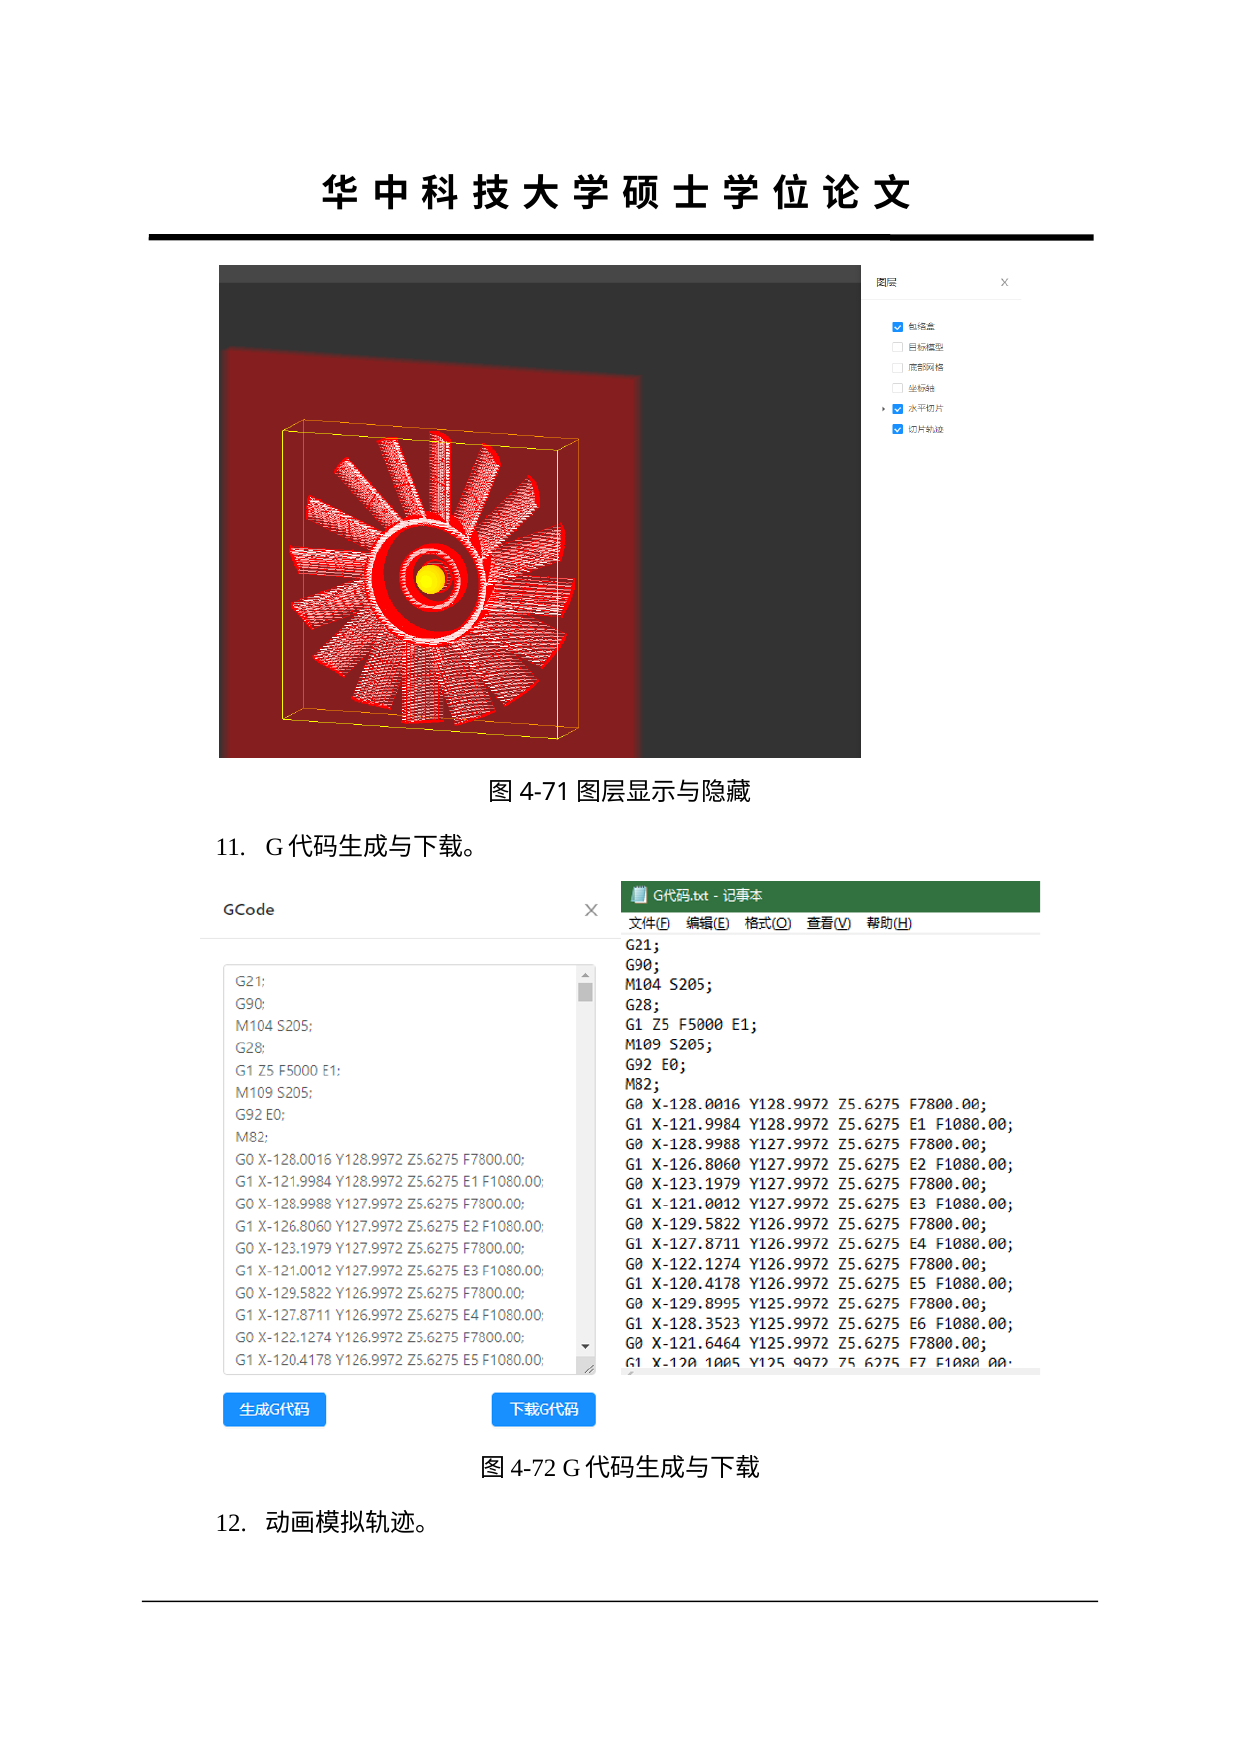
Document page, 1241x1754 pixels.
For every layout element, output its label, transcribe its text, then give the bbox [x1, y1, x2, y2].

picture [200, 880, 1041, 1434]
picture [219, 265, 1022, 758]
list G代码生成与下载。 [165, 826, 1075, 862]
list 动画模拟轨迹。 [165, 1502, 1075, 1538]
